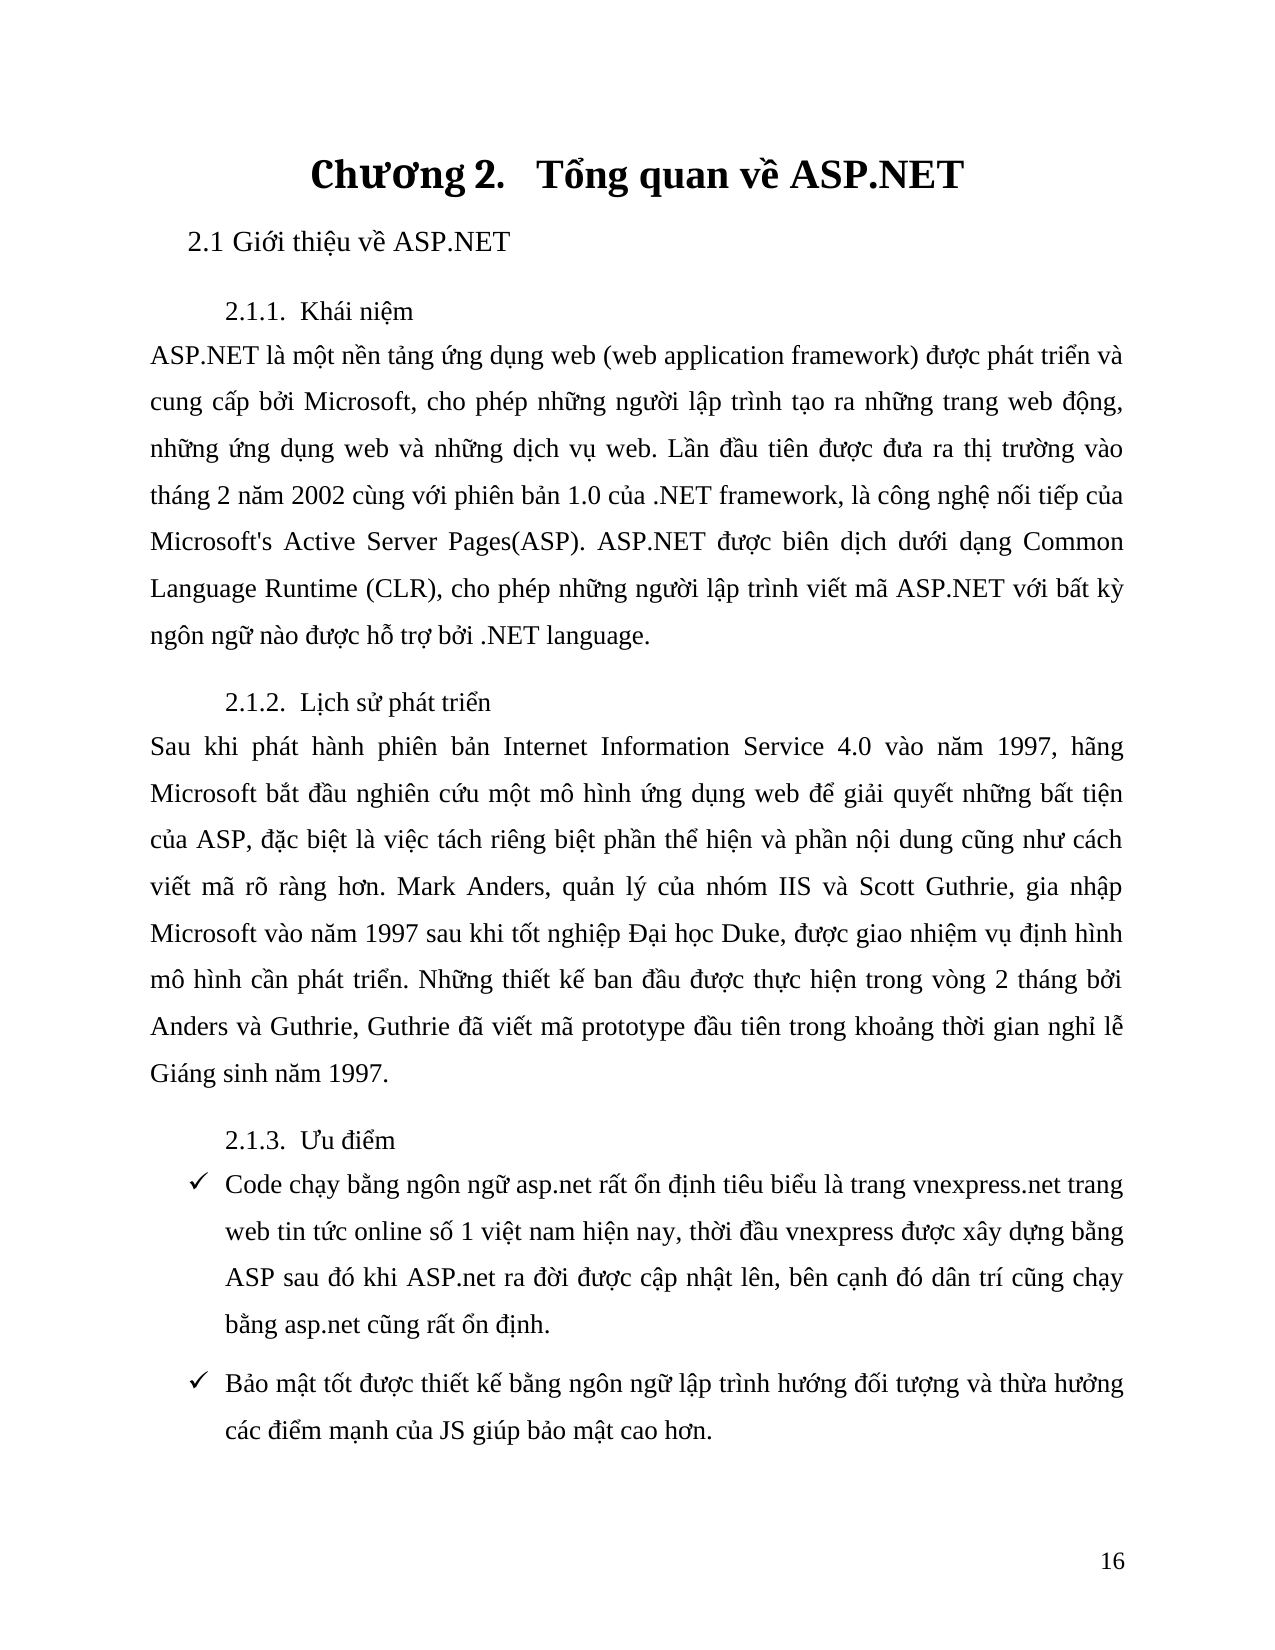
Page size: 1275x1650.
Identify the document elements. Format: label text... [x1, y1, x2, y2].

text Sau khi phát hành phiên bản Internet Information Service 4.0 vào năm 1997, hãng Microsoft bắt đầu nghiên cứu một mô hình ứng dụng web để giải quyết những bất tiện của ASP, đặc biệt là việc tách riêng biệt phần thể hiện và phần nội dung cũng như cách viết mã rõ ràng hơn. Mark Anders, quản lý của nhóm IIS và Scott Guthrie, gia nhập Microsoft vào năm 1997 sau khi tốt nghiệp Đại học Duke, được giao nhiệm vụ định hình mô hình cần phát triển. Những thiết kế ban đầu được thực hiện trong vòng 2 tháng bởi Anders và Guthrie, Guthrie đã viết mã prototype đầu tiên trong khoảng thời gian nghỉ lễ Giáng sinh năm 1997. [150, 730, 1125, 1088]
subtitle Khái niệm [225, 295, 1125, 326]
text ASP.NET là một nền tảng ứng dụng web (web application framework) được phát triển và cung cấp bởi Microsoft, cho phép những người lập trình tạo ra những trang web động, những ứng dụng web và những dịch vụ web. Lần đầu tiên được đưa ra thị trường vào tháng 2 năm 2002 cùng với phiên bản 1.0 của .NET framework, là công nghệ nối tiếp của Microsoft's Active Server Pages(ASP). ASP.NET được biên dịch dưới dạng Common Language Runtime (CLR), cho phép những người lập trình viết mã ASP.NET với bất kỳ ngôn ngữ nào được hỗ trợ bởi .NET language. [150, 339, 1125, 650]
list Code chạy bằng ngôn ngữ asp.net rất ổn định tiêu biểu là trang vnexpress.net trang web tin tức online số 1 việt nam hiện nay, thời đầu vnexpress được xây dựng bằng ASP sau đó khi ASP.net ra đời được cập nhật lên, bên cạnh đó dân trí cũng chạy bằng asp.net cũng rất ổn định. [187, 1168, 1125, 1339]
subtitle Giới thiệu về ASP.NET [187, 224, 1125, 258]
subtitle Ưu điểm [225, 1124, 1125, 1155]
subtitle Tổng quan về ASP.NET [150, 150, 1125, 199]
list Bảo mật tốt được thiết kế bằng ngôn ngữ lập trình hướng đối tượng và thừa hưởng các điểm mạnh của JS giúp bảo mật cao hơn. [187, 1367, 1125, 1445]
subtitle Lịch sử phát triển [225, 686, 1125, 717]
